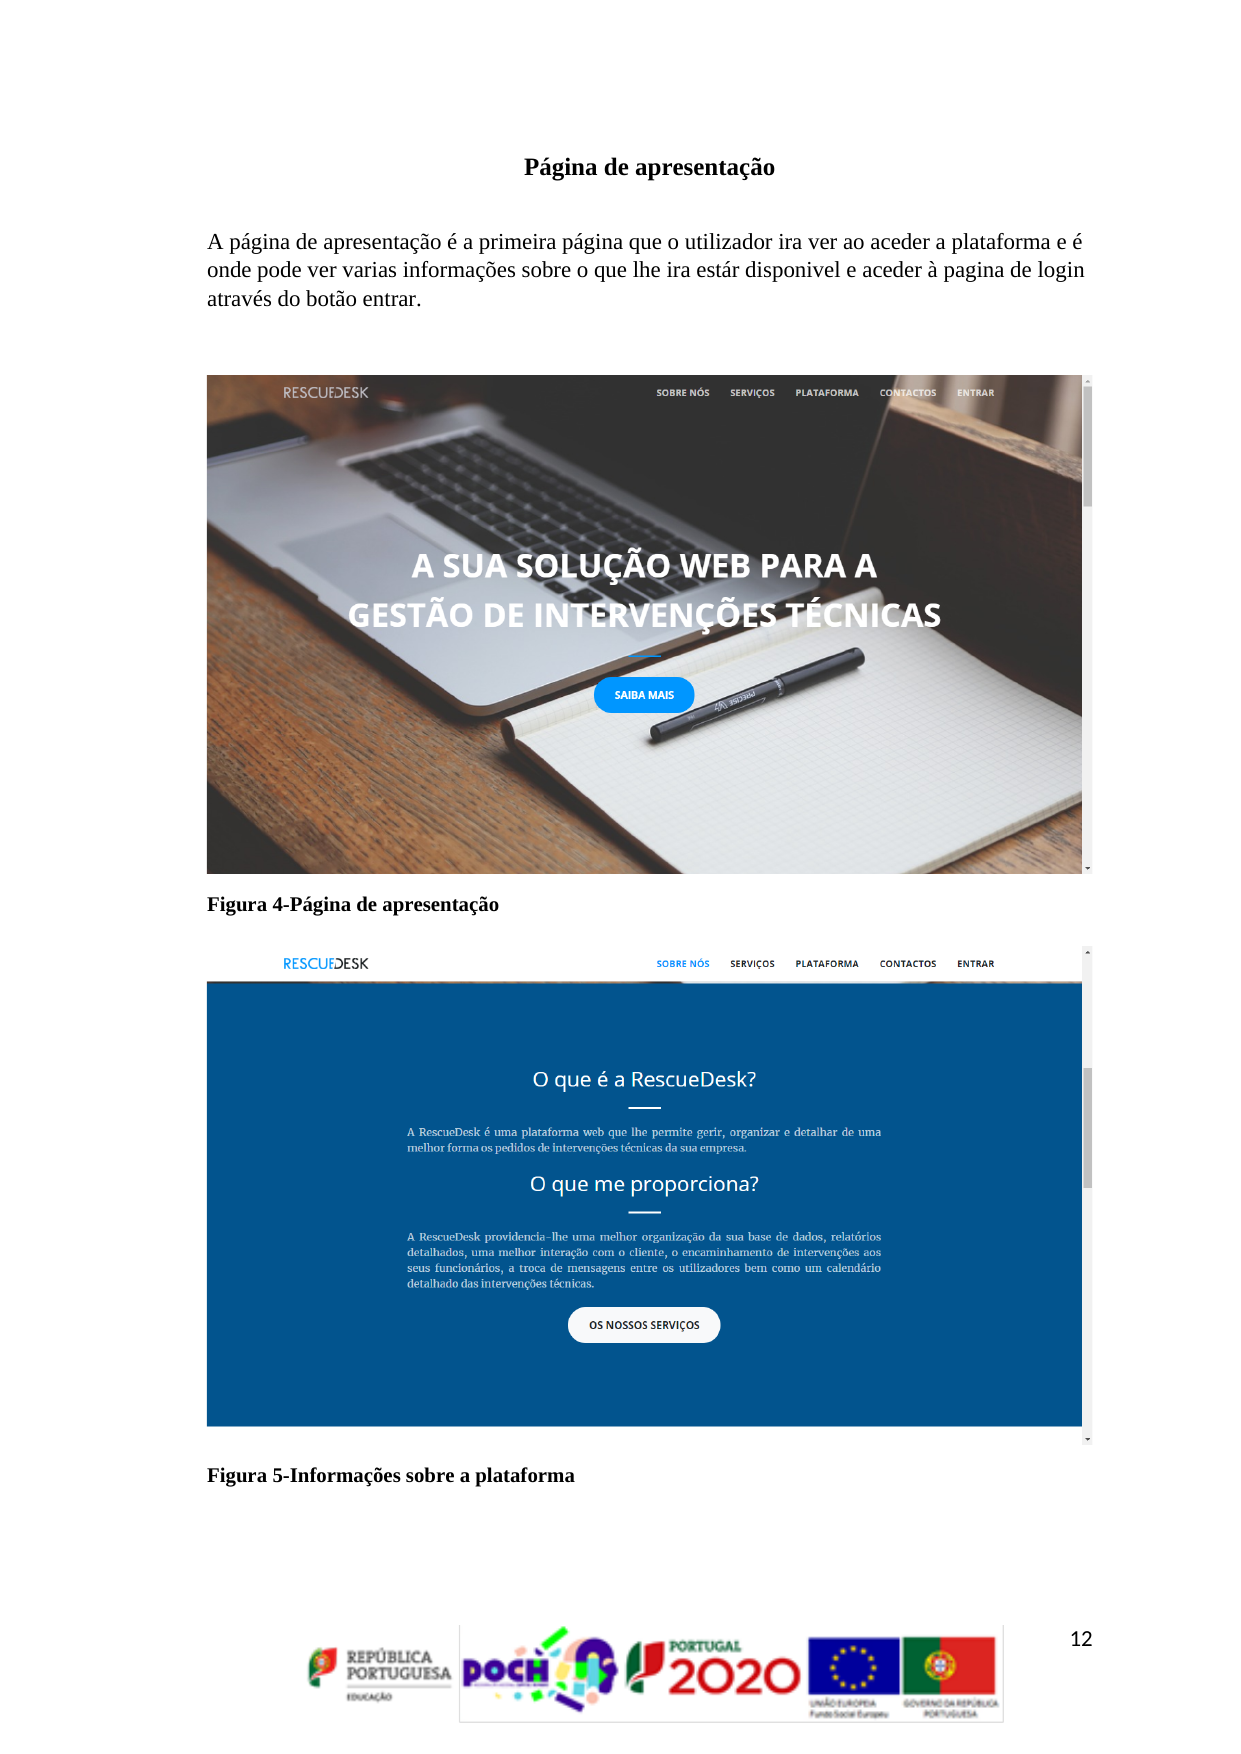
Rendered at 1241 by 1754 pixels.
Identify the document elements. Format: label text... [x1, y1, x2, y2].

picture [206, 375, 1093, 874]
text Figura 4-Página de apresentação [207, 892, 1092, 916]
text A página de apresentação é a primeira página que o utilizador ira ver ao aceder a plataforma e é onde pode ver varias informações sobre o que lhe ira estár disponivel e aceder à pagina de login através do botão entrar. [207, 228, 1092, 311]
subtitle Página de apresentação [207, 152, 1092, 181]
picture [206, 946, 1093, 1445]
picture [295, 1625, 1006, 1725]
text Figura 5-Informações sobre a plataforma [207, 1463, 1092, 1487]
